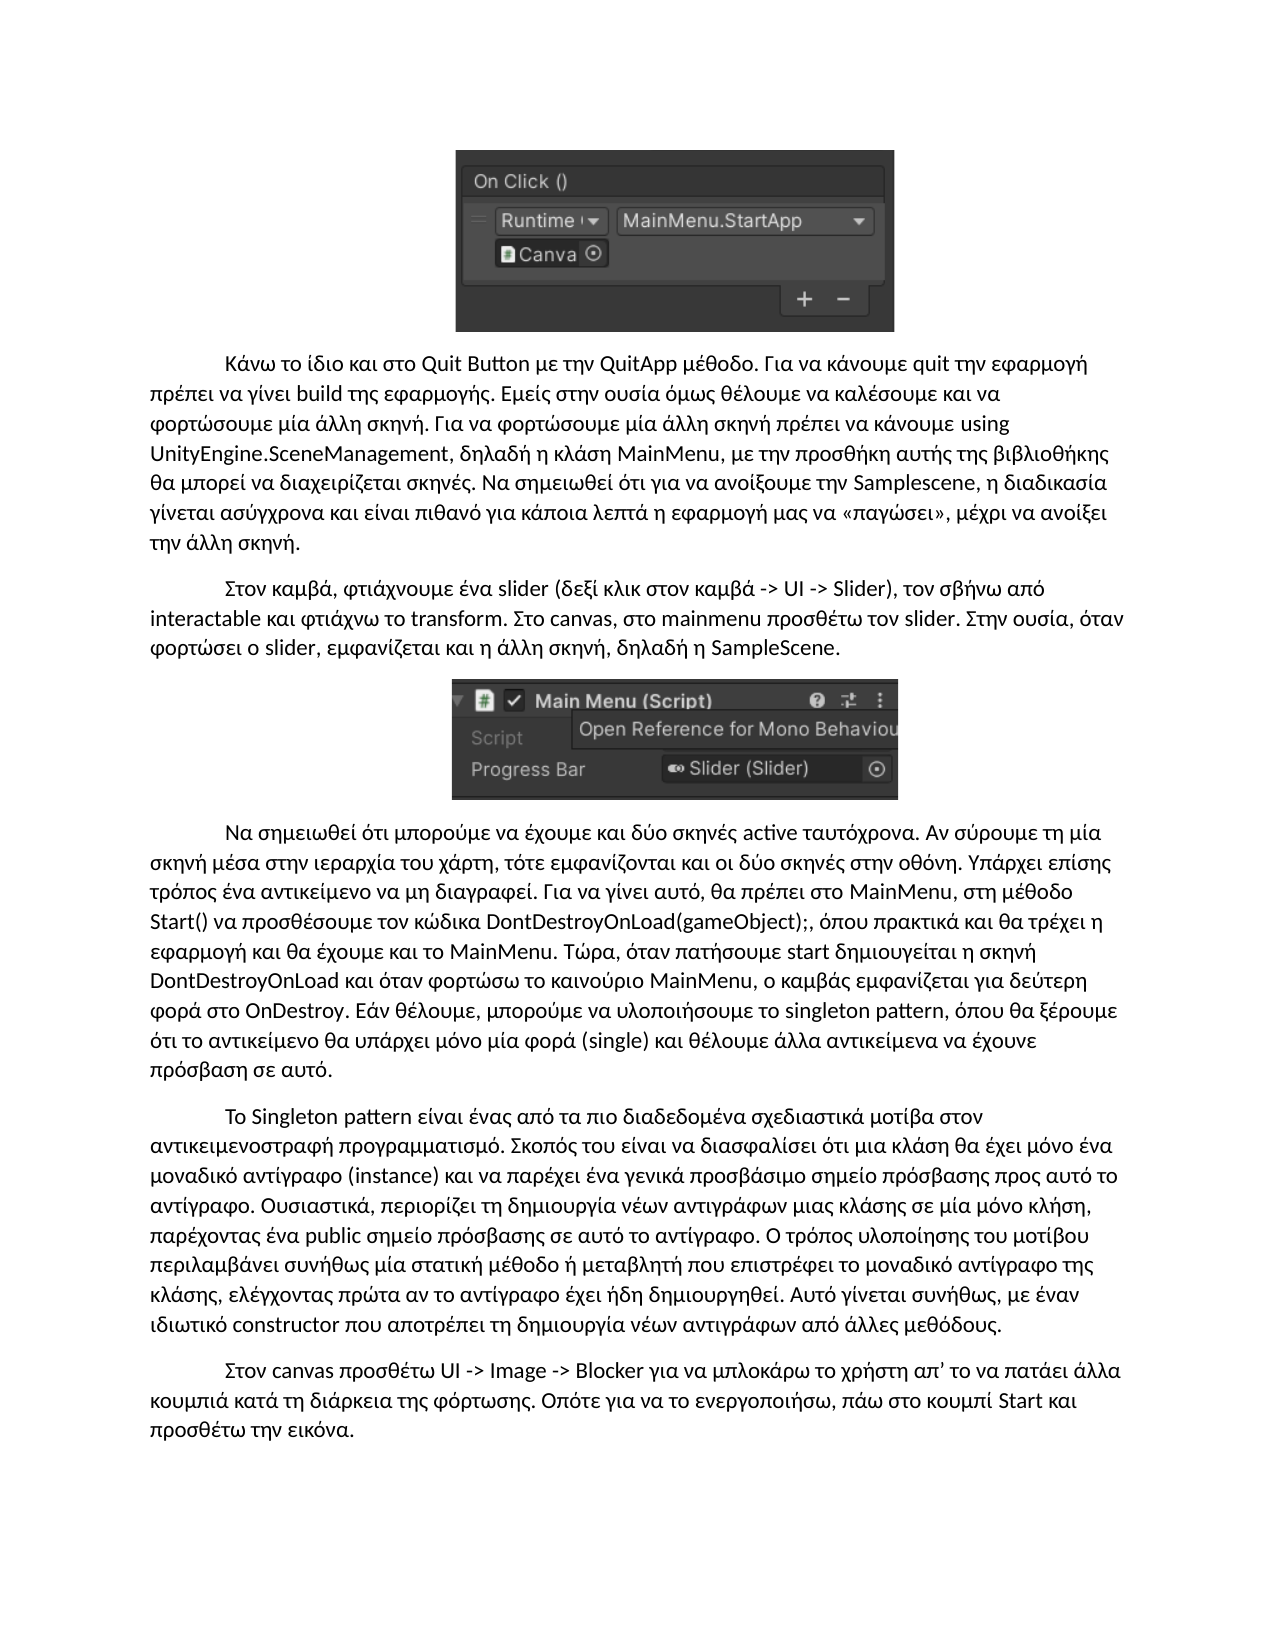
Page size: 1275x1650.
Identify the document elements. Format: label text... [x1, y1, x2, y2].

text Κάνω το ίδιο και στο Quit Button με την QuitApp μέθοδο. Για να κάνουμε quit την εφαρμογή πρέπει να γίνει build της εφαρμογής. Εμείς στην ουσία όμως θέλουμε να καλέσουμε και να φορτώσουμε μία άλλη σκηνή. Για να φορτώσουμε μία άλλη σκηνή πρέπει να κάνουμε using UnityEngine.SceneManagement, δηλαδή η κλάση MainMenu, με την προσθήκη αυτής της βιβλιοθήκης θα μπορεί να διαχειρίζεται σκηνές. Να σημειωθεί ότι για να ανοίξουμε την Samplescene, η διαδικασία γίνεται ασύγχρονα και είναι πιθανό για κάποια λεπτά η εφαρμογή μας να «παγώσει», μέχρι να ανοίξει την άλλη σκηνή. [150, 349, 1125, 556]
text Στον canvas προσθέτω UI -> Image -> Blocker για να μπλοκάρω το χρήστη απ’ το να πατάει άλλα κουμπιά κατά τη διάρκεια της φόρτωσης. Οπότε για να το ενεργοποιήσω, πάω στο κουμπί Start και προσθέτω την εικόνα. [150, 1356, 1125, 1443]
text Το Singleton pattern είναι ένας από τα πιο διαδεδομένα σχεδιαστικά μοτίβα στον αντικειμενοστραφή προγραμματισμό. Σκοπός του είναι να διασφαλίσει ότι μια κλάση θα έχει μόνο ένα μοναδικό αντίγραφο (instance) και να παρέχει ένα γενικά προσβάσιμο σημείο πρόσβασης προς αυτό το αντίγραφο. Ουσιαστικά, περιορίζει τη δημιουργία νέων αντιγράφων μιας κλάσης σε μία μόνο κλήση, παρέχοντας ένα public σημείο πρόσβασης σε αυτό το αντίγραφο. Ο τρόπος υλοποίησης του μοτίβου περιλαμβάνει συνήθως μία στατική μέθοδο ή μεταβλητή που επιστρέφει το μοναδικό αντίγραφο της κλάσης, ελέγχοντας πρώτα αν το αντίγραφο έχει ήδη δημιουργηθεί. Αυτό γίνεται συνήθως, με έναν ιδιωτικό constructor που αποτρέπει τη δημιουργία νέων αντιγράφων από άλλες μεθόδους. [150, 1102, 1125, 1338]
picture [451, 679, 899, 800]
text Στον καμβά, φτιάχνουμε ένα slider (δεξί κλικ στον καμβά -> UI -> Slider), τον σβήνω από interactable και φτιάχνω το transform. Στο canvas, στο mainmenu προσθέτω τον slider. Στην ουσία, όταν φορτώσει ο slider, εμφανίζεται και η άλλη σκηνή, δηλαδή η SampleScene. [150, 574, 1125, 661]
text Να σημειωθεί ότι μπορούμε να έχουμε και δύο σκηνές active ταυτόχρονα. Αν σύρουμε τη μία σκηνή μέσα στην ιεραρχία του χάρτη, τότε εμφανίζονται και οι δύο σκηνές στην οθόνη. Υπάρχει επίσης τρόπος ένα αντικείμενο να μη διαγραφεί. Για να γίνει αυτό, θα πρέπει στο MainMenu, στη μέθοδο Start() να προσθέσουμε τον κώδικα DontDestroyOnLoad(gameObject);, όπου πρακτικά και θα τρέχει η εφαρμογή και θα έχουμε και το MainMenu. Τώρα, όταν πατήσουμε start δημιουγείται η σκηνή DontDestroyOnLoad και όταν φορτώσω το καινούριο MainMenu, ο καμβάς εμφανίζεται για δεύτερη φορά στο OnDestroy. Εάν θέλουμε, μπορούμε να υλοποιήσουμε το singleton pattern, όπου θα ξέρουμε ότι το αντικείμενο θα υπάρχει μόνο μία φορά (single) και θέλουμε άλλα αντικείμενα να έχουνε πρόσβαση σε αυτό. [150, 818, 1125, 1084]
picture [455, 150, 895, 332]
